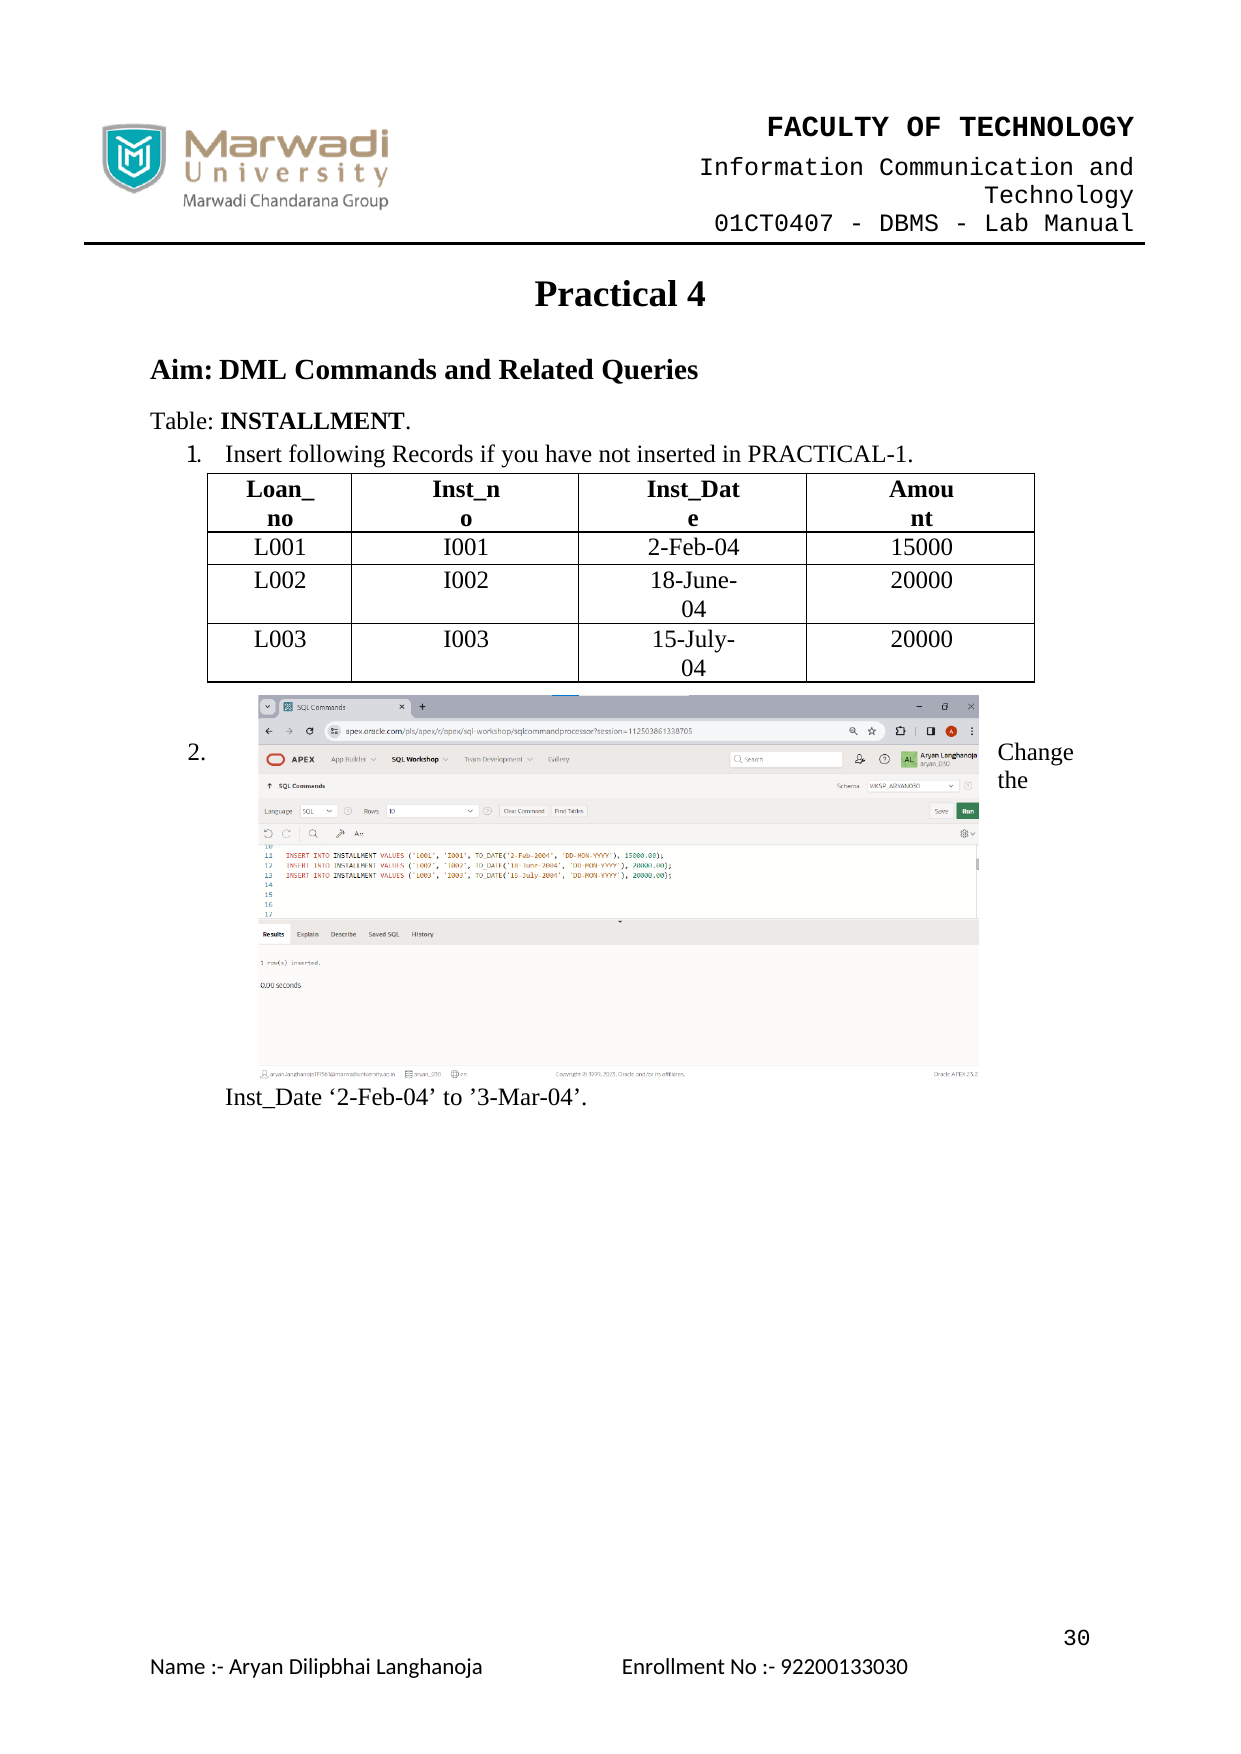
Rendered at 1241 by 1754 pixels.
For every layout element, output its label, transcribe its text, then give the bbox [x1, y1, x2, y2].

table_cell 2-Feb-04 [579, 533, 806, 564]
table_cell I001 [352, 533, 578, 564]
table_cell 15-July-04 [579, 624, 806, 681]
table_cell L001 [208, 533, 351, 564]
list Insert following Records if you have not inserted in PRACTICAL-1. [187, 439, 1090, 468]
table_cell 20000 [807, 565, 1034, 623]
table_header Inst_Date [579, 474, 806, 531]
table_cell I003 [352, 624, 578, 681]
table_cell 20000 [807, 624, 1034, 681]
text Aim: DML Commands and Related Queries [150, 352, 1090, 386]
table_cell L002 [208, 565, 351, 623]
picture [256, 695, 978, 1080]
text Table: INSTALLMENT. [150, 406, 553, 435]
picture [95, 112, 395, 225]
table_cell 18-June-04 [579, 565, 806, 623]
text Practical 4 [150, 271, 1090, 314]
table_header Amount [807, 474, 1034, 531]
table_cell I002 [352, 565, 578, 623]
table_cell L003 [208, 624, 351, 681]
table_header Inst_no [352, 474, 578, 531]
table_cell 15000 [807, 533, 1034, 564]
table_header Loan_no [208, 474, 351, 531]
